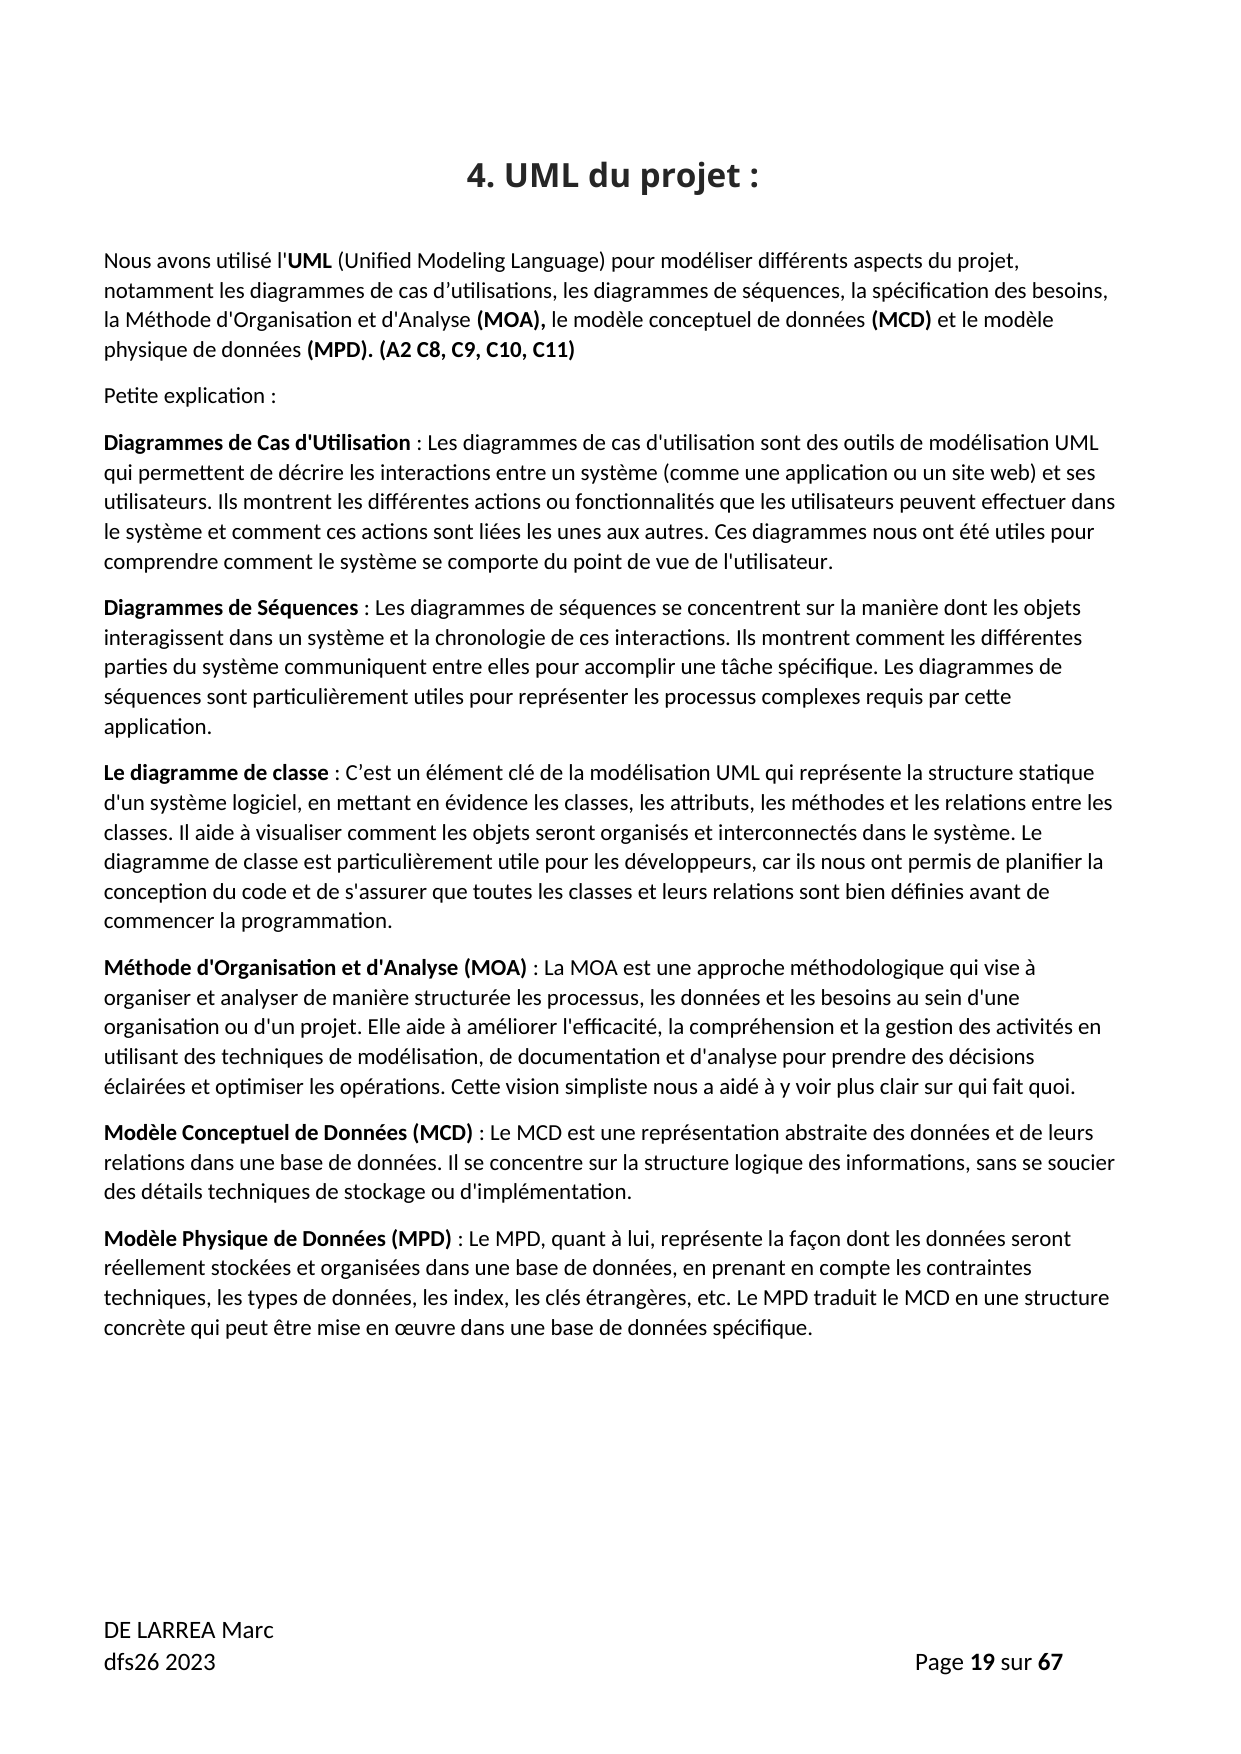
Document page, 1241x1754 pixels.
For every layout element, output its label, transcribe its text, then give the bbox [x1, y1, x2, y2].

text Modèle Conceptuel de Données (MCD) : Le MCD est une représentation abstraite des données et de leurs relations dans une base de données. Il se concentre sur la structure logique des informations, sans se soucier des détails techniques de stockage ou d'implémentation. [103, 1118, 1122, 1206]
text Nous avons utilisé l'UML (Unified Modeling Language) pour modéliser différents aspects du projet, notamment les diagrammes de cas d’utilisations, les diagrammes de séquences, la spécification des besoins, la Méthode d'Organisation et d'Analyse (MOA), le modèle conceptuel de données (MCD) et le modèle physique de données (MPD). (A2 C8, C9, C10, C11) [103, 246, 1122, 363]
text Le diagramme de classe : C’est un élément clé de la modélisation UML qui représente la structure statique d'un système logiciel, en mettant en évidence les classes, les attributs, les méthodes et les relations entre les classes. Il aide à visualiser comment les objets seront organisés et interconnectés dans le système. Le diagramme de classe est particulièrement utile pour les développeurs, car ils nous ont permis de planifier la conception du code et de s'assurer que toutes les classes et leurs relations sont bien définies avant de commencer la programmation. [103, 758, 1122, 935]
subtitle 4. UML du projet : [103, 152, 1122, 197]
text Méthode d'Organisation et d'Analyse (MOA) : La MOA est une approche méthodologique qui vise à organiser et analyser de manière structurée les processus, les données et les besoins au sein d'une organisation ou d'un projet. Elle aide à améliorer l'efficacité, la compréhension et la gestion des activités en utilisant des techniques de modélisation, de documentation et d'analyse pour prendre des décisions éclairées et optimiser les opérations. Cette vision simpliste nous a aidé à y voir plus clair sur qui fait quoi. [103, 953, 1122, 1100]
text Modèle Physique de Données (MPD) : Le MPD, quant à lui, représente la façon dont les données seront réellement stockées et organisées dans une base de données, en prenant en compte les contraintes techniques, les types de données, les index, les clés étrangères, etc. Le MPD traduit le MCD en une structure concrète qui peut être mise en œuvre dans une base de données spécifique. [103, 1224, 1122, 1341]
text Diagrammes de Séquences : Les diagrammes de séquences se concentrent sur la manière dont les objets interagissent dans un système et la chronologie de ces interactions. Ils montrent comment les différentes parties du système communiquent entre elles pour accomplir une tâche spécifique. Les diagrammes de séquences sont particulièrement utiles pour représenter les processus complexes requis par cette application. [103, 593, 1122, 740]
text Petite explication : [103, 382, 1122, 410]
text Diagrammes de Cas d'Utilisation : Les diagrammes de cas d'utilisation sont des outils de modélisation UML qui permettent de décrire les interactions entre un système (comme une application ou un site web) et ses utilisateurs. Ils montrent les différentes actions ou fonctionnalités que les utilisateurs peuvent effectuer dans le système et comment ces actions sont liées les unes aux autres. Ces diagrammes nous ont été utiles pour comprendre comment le système se comporte du point de vue de l'utilisateur. [103, 428, 1122, 575]
